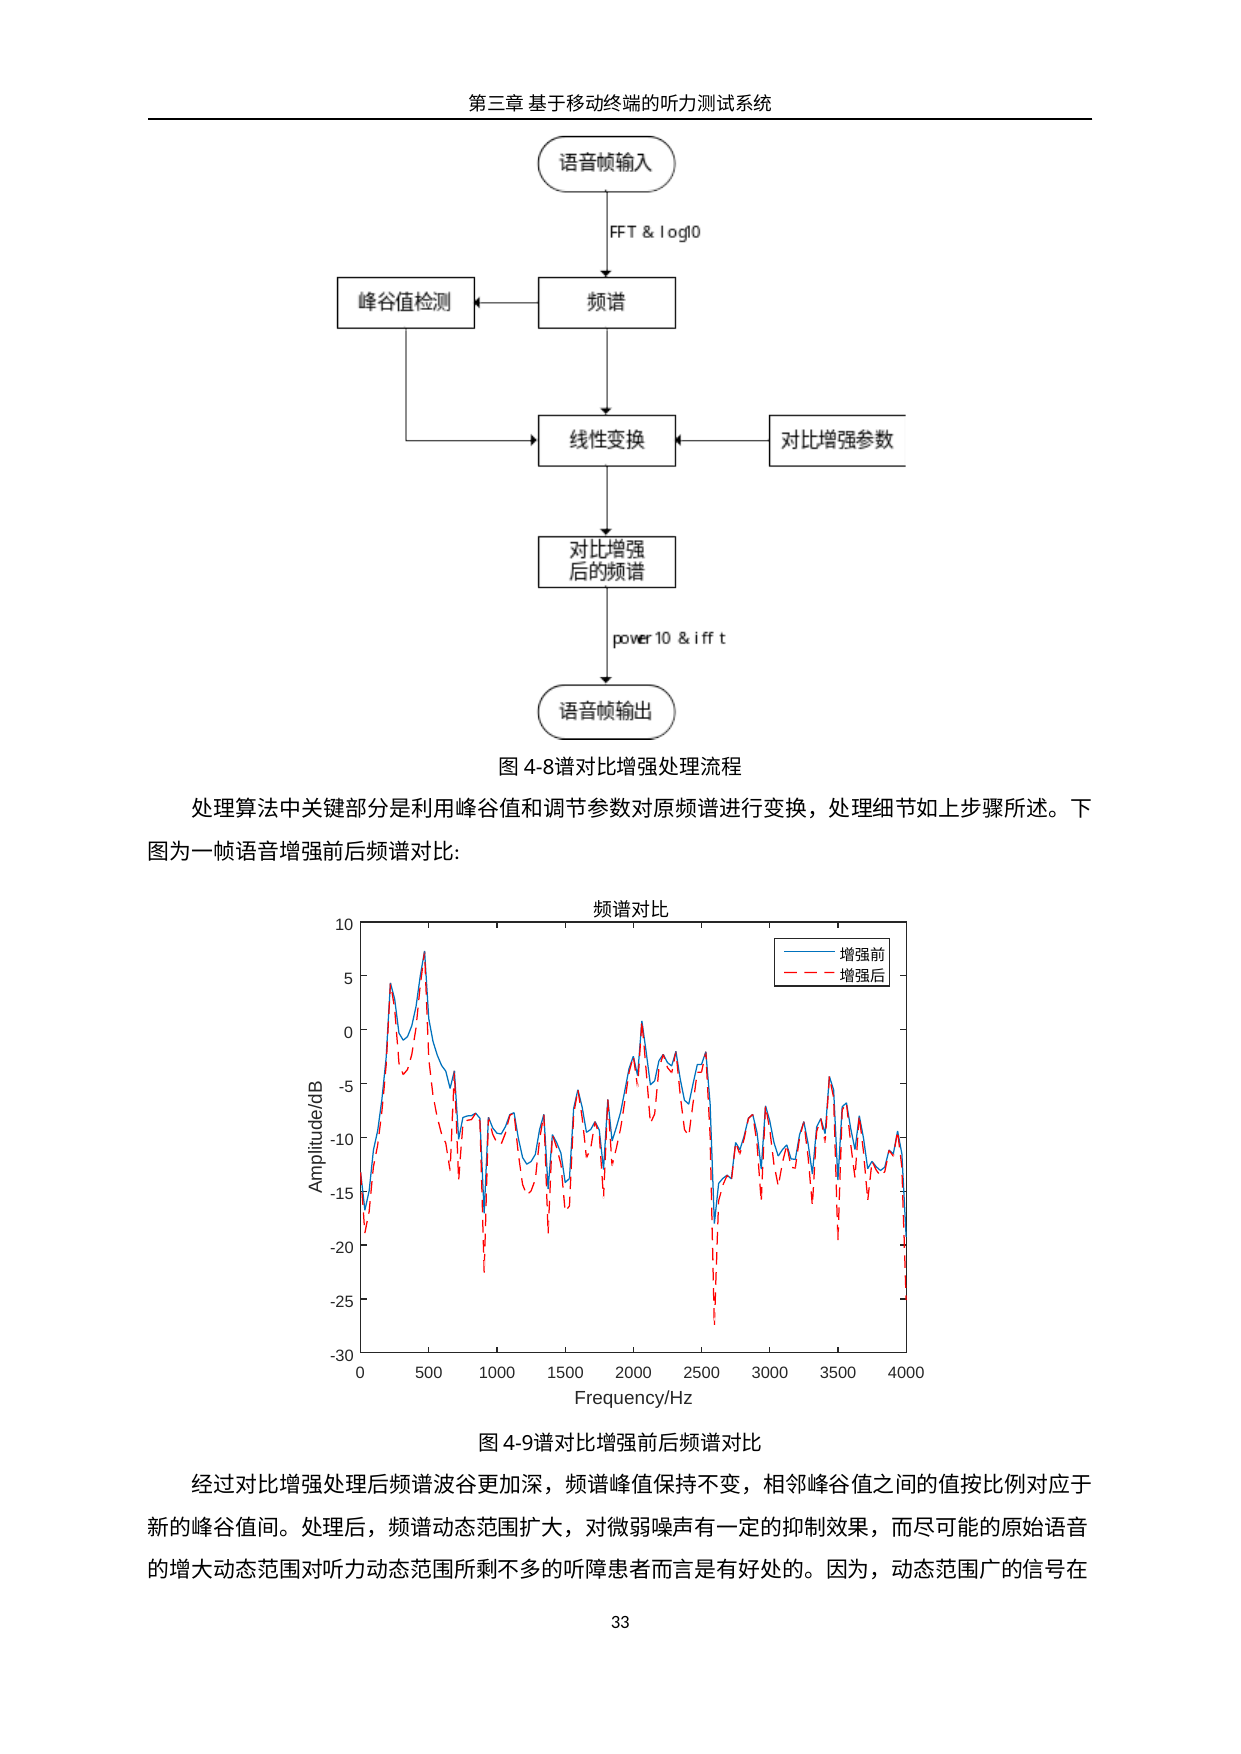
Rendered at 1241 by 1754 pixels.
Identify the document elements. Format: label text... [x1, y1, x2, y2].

text 处理算法中关键部分是利用峰谷值和调节参数对原频谱进行变换，处理细节如上步骤所述。下图为一帧语音增强前后频谱对比: [148, 790, 1092, 867]
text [148, 1466, 1092, 1585]
text 图4-8谱对比增强处理流程 [148, 749, 1092, 783]
text 图4-9谱对比增强前后频谱对比 [148, 1424, 1092, 1458]
